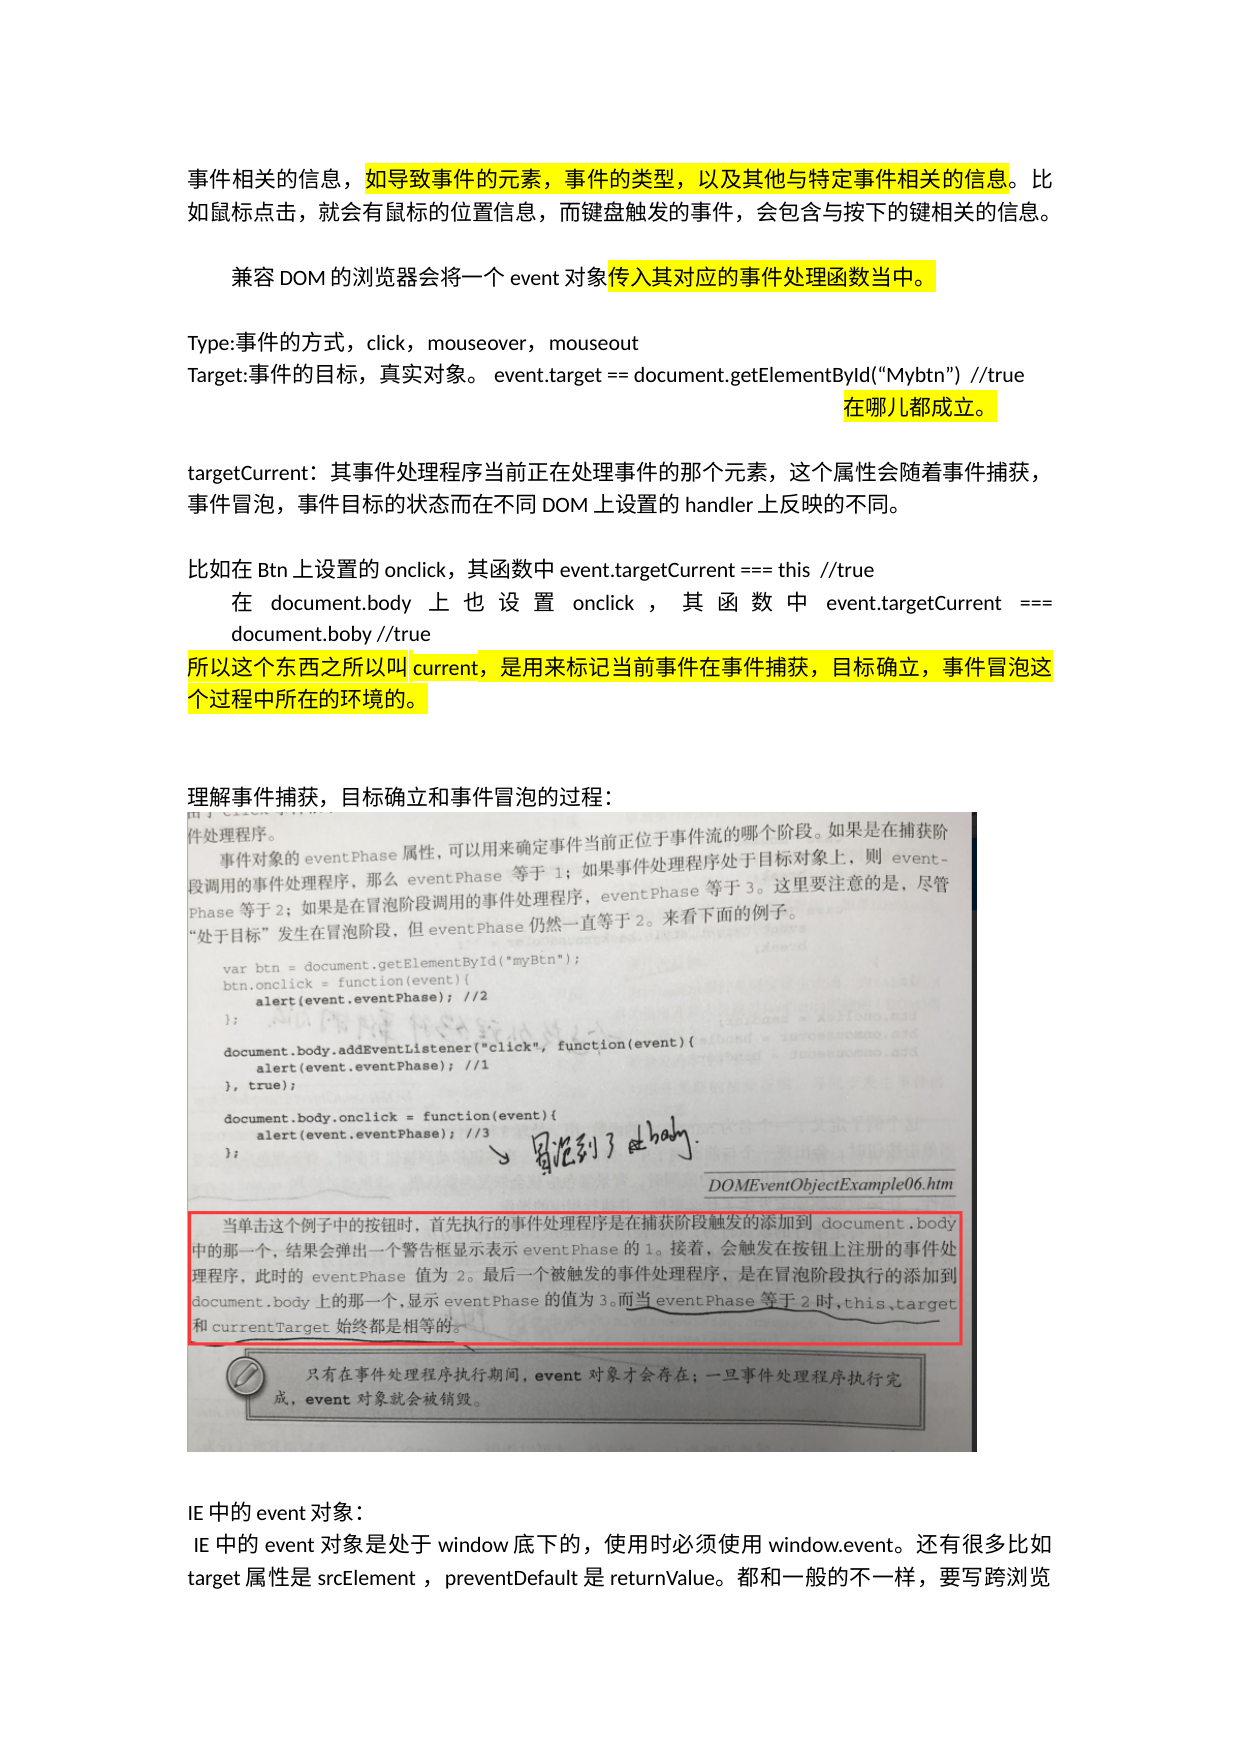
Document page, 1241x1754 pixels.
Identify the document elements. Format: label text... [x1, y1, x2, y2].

text 理解事件捕获，目标确立和事件冒泡的过程： [187, 779, 1053, 812]
text IE中的event对象： [187, 1494, 1053, 1527]
text Target:事件的目标，真实对象。 event.target == document.getElementById(“Mybtn”) //true [187, 357, 1053, 389]
text 在哪儿都成立。 [187, 389, 1053, 422]
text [187, 162, 1053, 227]
text 在document.body上也设置onclick，其函数中event.targetCurrent === document.boby //true [231, 584, 1053, 649]
text targetCurrent：其事件处理程序当前正在处理事件的那个元素，这个属性会随着事件捕获，事件冒泡，事件目标的状态而在不同DOM上设置的handler上反映的不同。 [187, 454, 1053, 519]
text Type:事件的方式，click，mouseover，mouseout [187, 324, 1053, 357]
picture [187, 812, 977, 1452]
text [187, 1527, 1053, 1592]
text 兼容DOM的浏览器会将一个event对象传入其对应的事件处理函数当中。 [187, 259, 1053, 292]
text 所以这个东西之所以叫current，是用来标记当前事件在事件捕获，目标确立，事件冒泡这个过程中所在的环境的。 [187, 649, 1053, 714]
text 比如在Btn上设置的onclick，其函数中event.targetCurrent === this //true [187, 552, 1053, 584]
